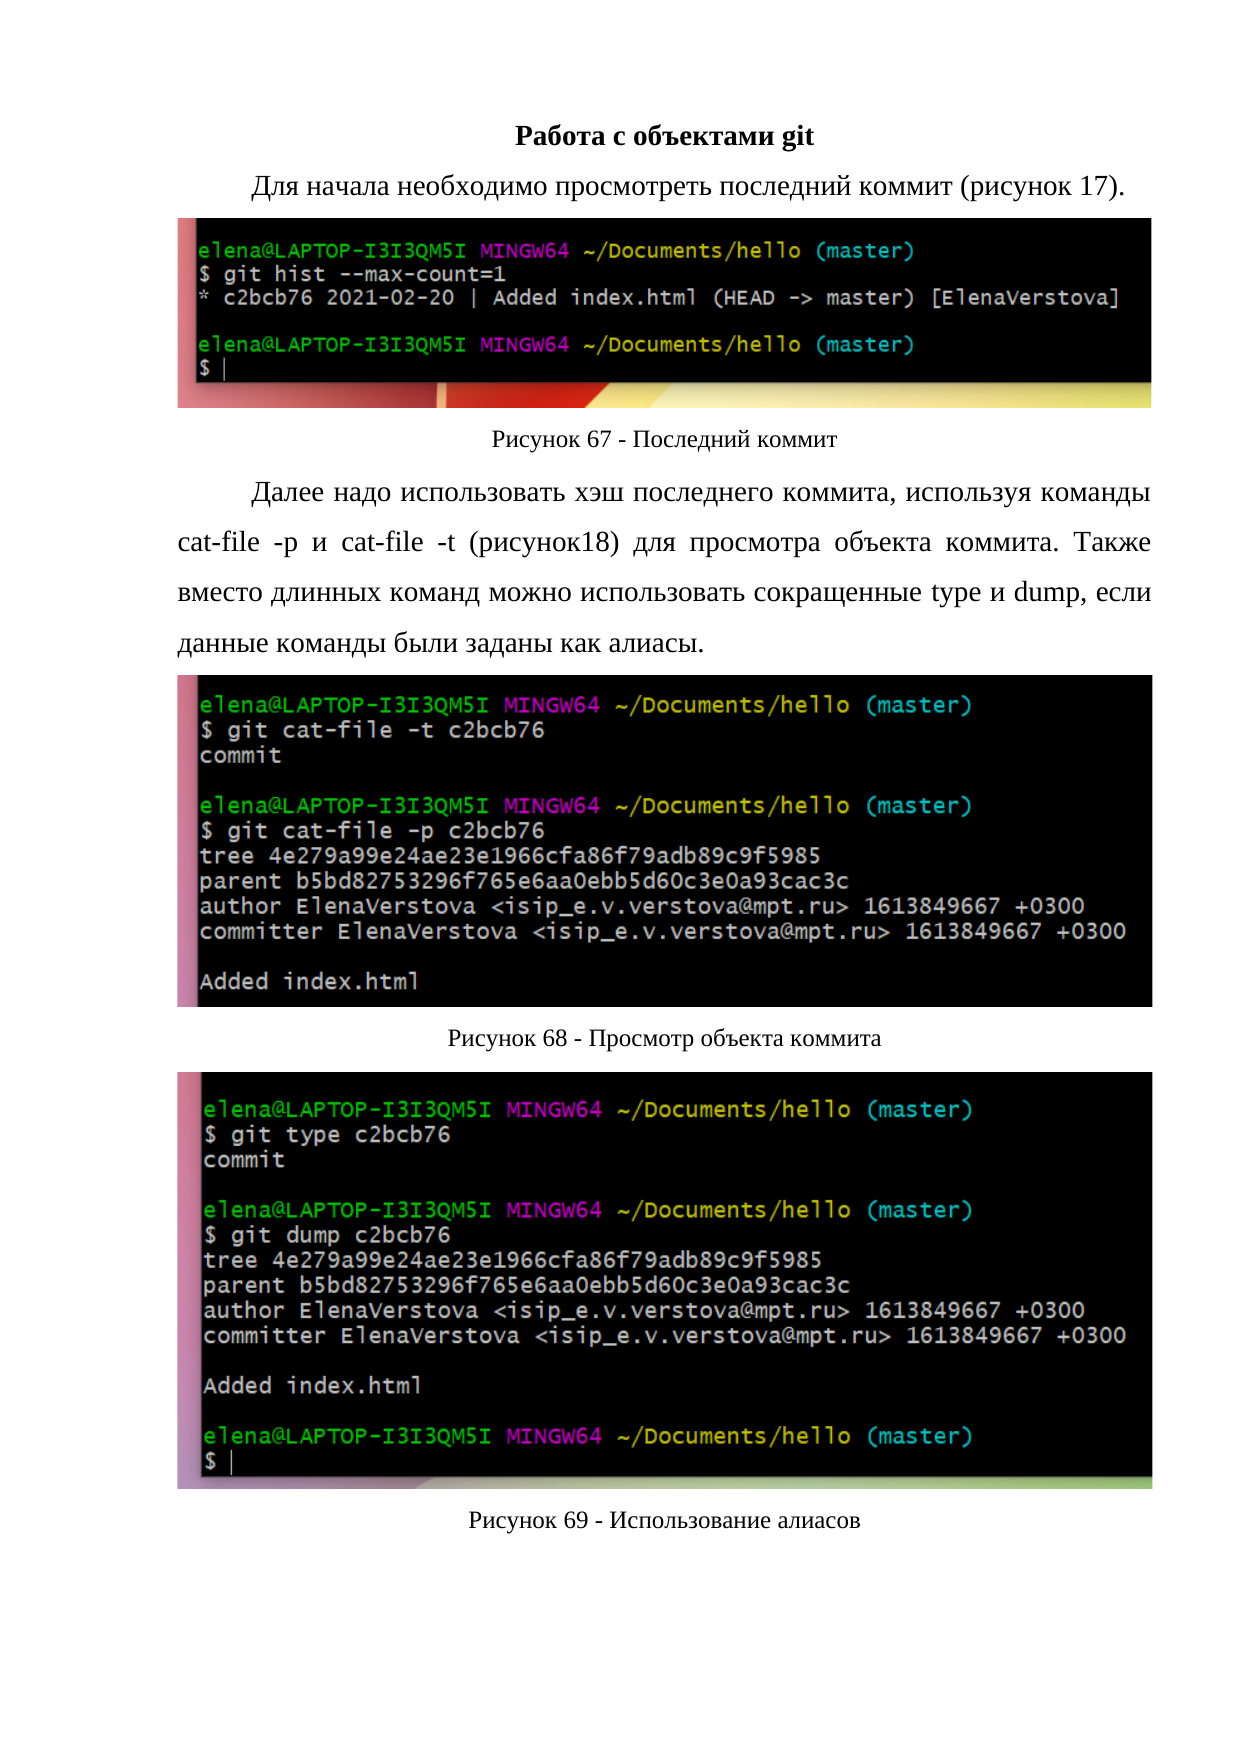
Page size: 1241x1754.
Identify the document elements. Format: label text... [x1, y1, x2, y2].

picture [177, 218, 1152, 408]
picture [177, 675, 1153, 1007]
text Для начала необходимо просмотреть последний коммит (рисунок 17). [177, 168, 1152, 202]
text Рисунок 69 - Использование алиасов [177, 1505, 1152, 1534]
text Далее надо использовать хэш последнего коммита, используя команды cat-file -p и cat-file -t (рисунок18) для просмотра объекта коммита. Также вместо длинных команд можно использовать сокращенные type и dump, если данные команды были заданы как алиасы. [177, 474, 1152, 658]
text Рисунок 67 - Последний коммит [177, 424, 1152, 453]
subtitle Работа с объектами git [177, 118, 1152, 152]
text Рисунок 68 - Просмотр объекта коммита [177, 1023, 1152, 1052]
picture [177, 1072, 1153, 1489]
